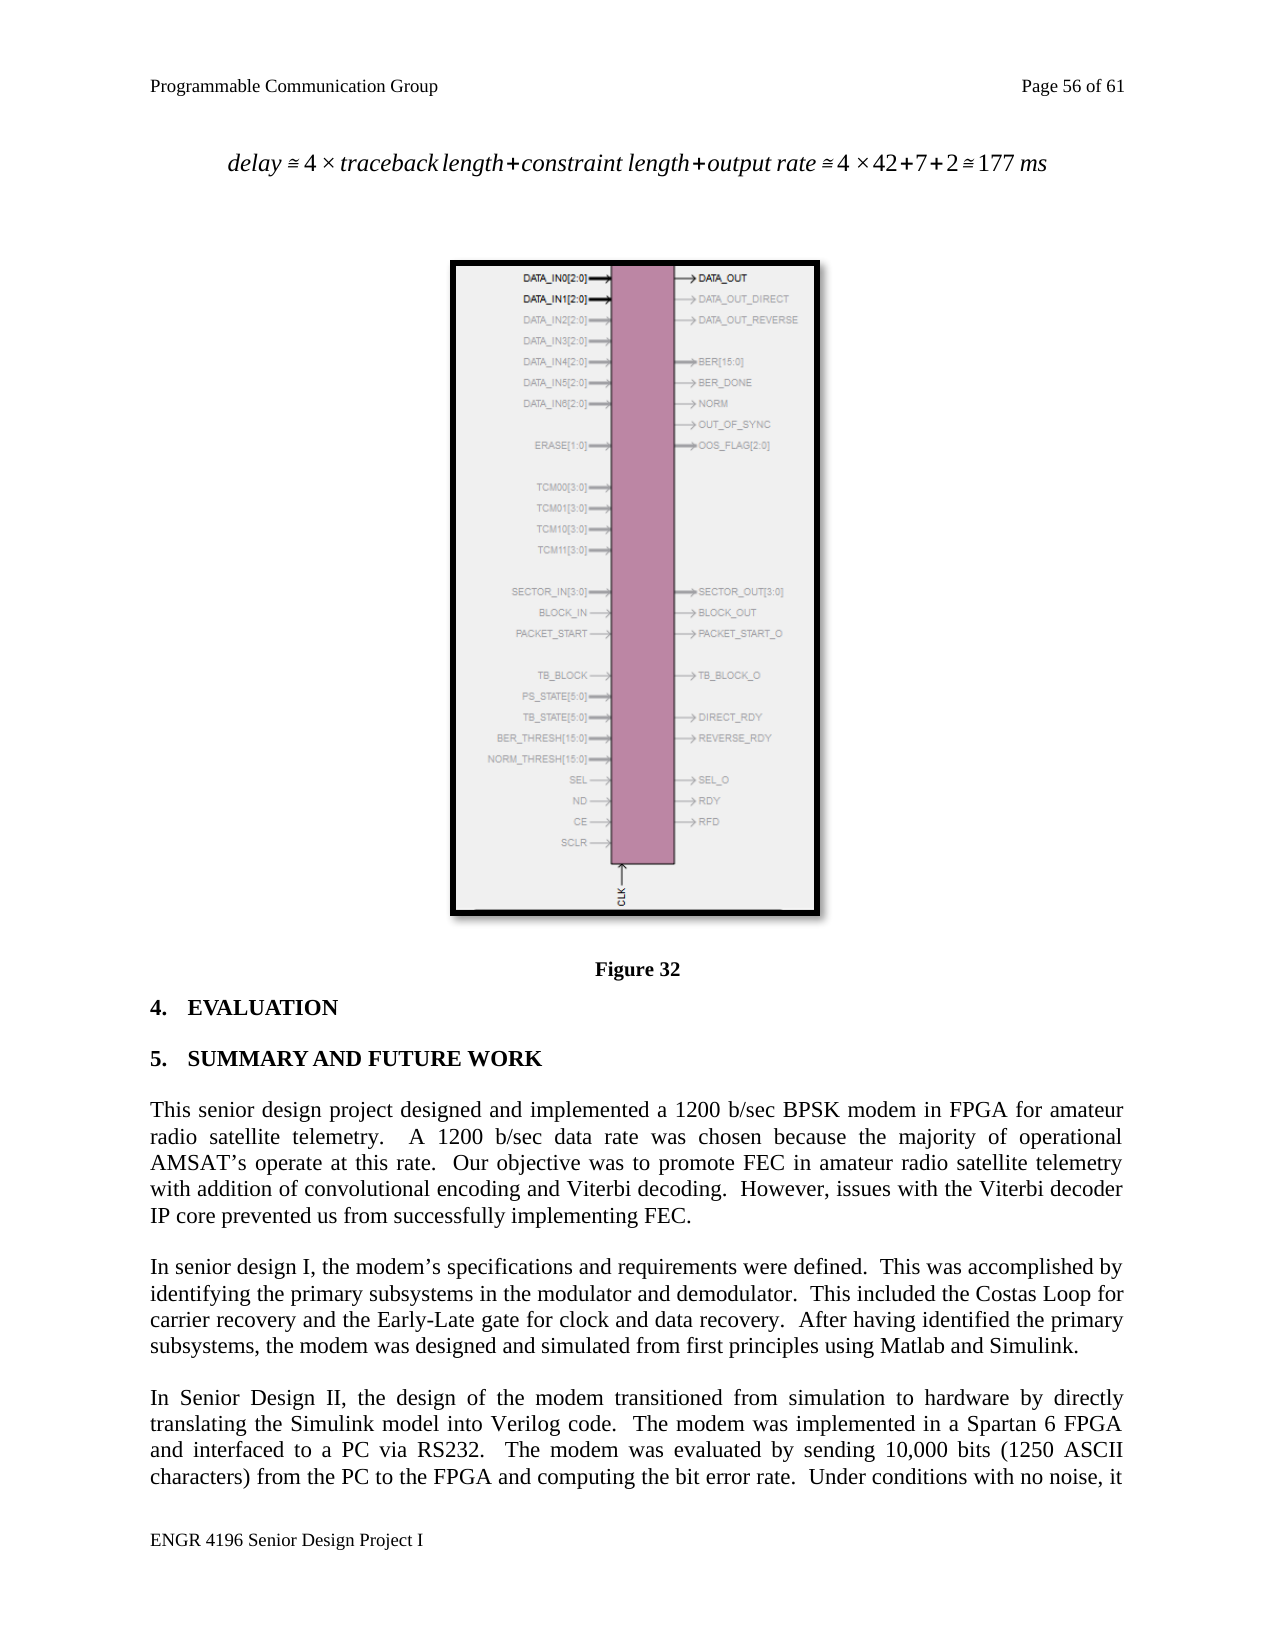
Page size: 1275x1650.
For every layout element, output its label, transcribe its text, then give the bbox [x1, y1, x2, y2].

subtitle SUMMARY AND FUTURE WORK [150, 1045, 1125, 1071]
picture [456, 266, 814, 910]
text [150, 1384, 1125, 1489]
subtitle EVALUATION [150, 994, 1125, 1020]
text This senior design project designed and implemented a 1200 b/sec BPSK modem in FPGA for amateur radio satellite telemetry. A 1200 b/sec data rate was chosen because the majority of operational AMSAT’s operate at this rate. Our objective was to promote FEC in amateur radio satellite telemetry with addition of convolutional encoding and Viterbi decoding. However, issues with the Viterbi decoder IP core prevented us from successfully implementing FEC. [150, 1096, 1125, 1228]
text In senior design I, the modem’s specifications and requirements were defined. This was accomplished by identifying the primary subsystems in the modulator and demodulator. This included the Costas Loop for carrier recovery and the Early-Late gate for clock and data recovery. After having identified the primary subsystems, the modem was designed and simulated from first principles using Matlab and Simulink. [150, 1253, 1125, 1359]
